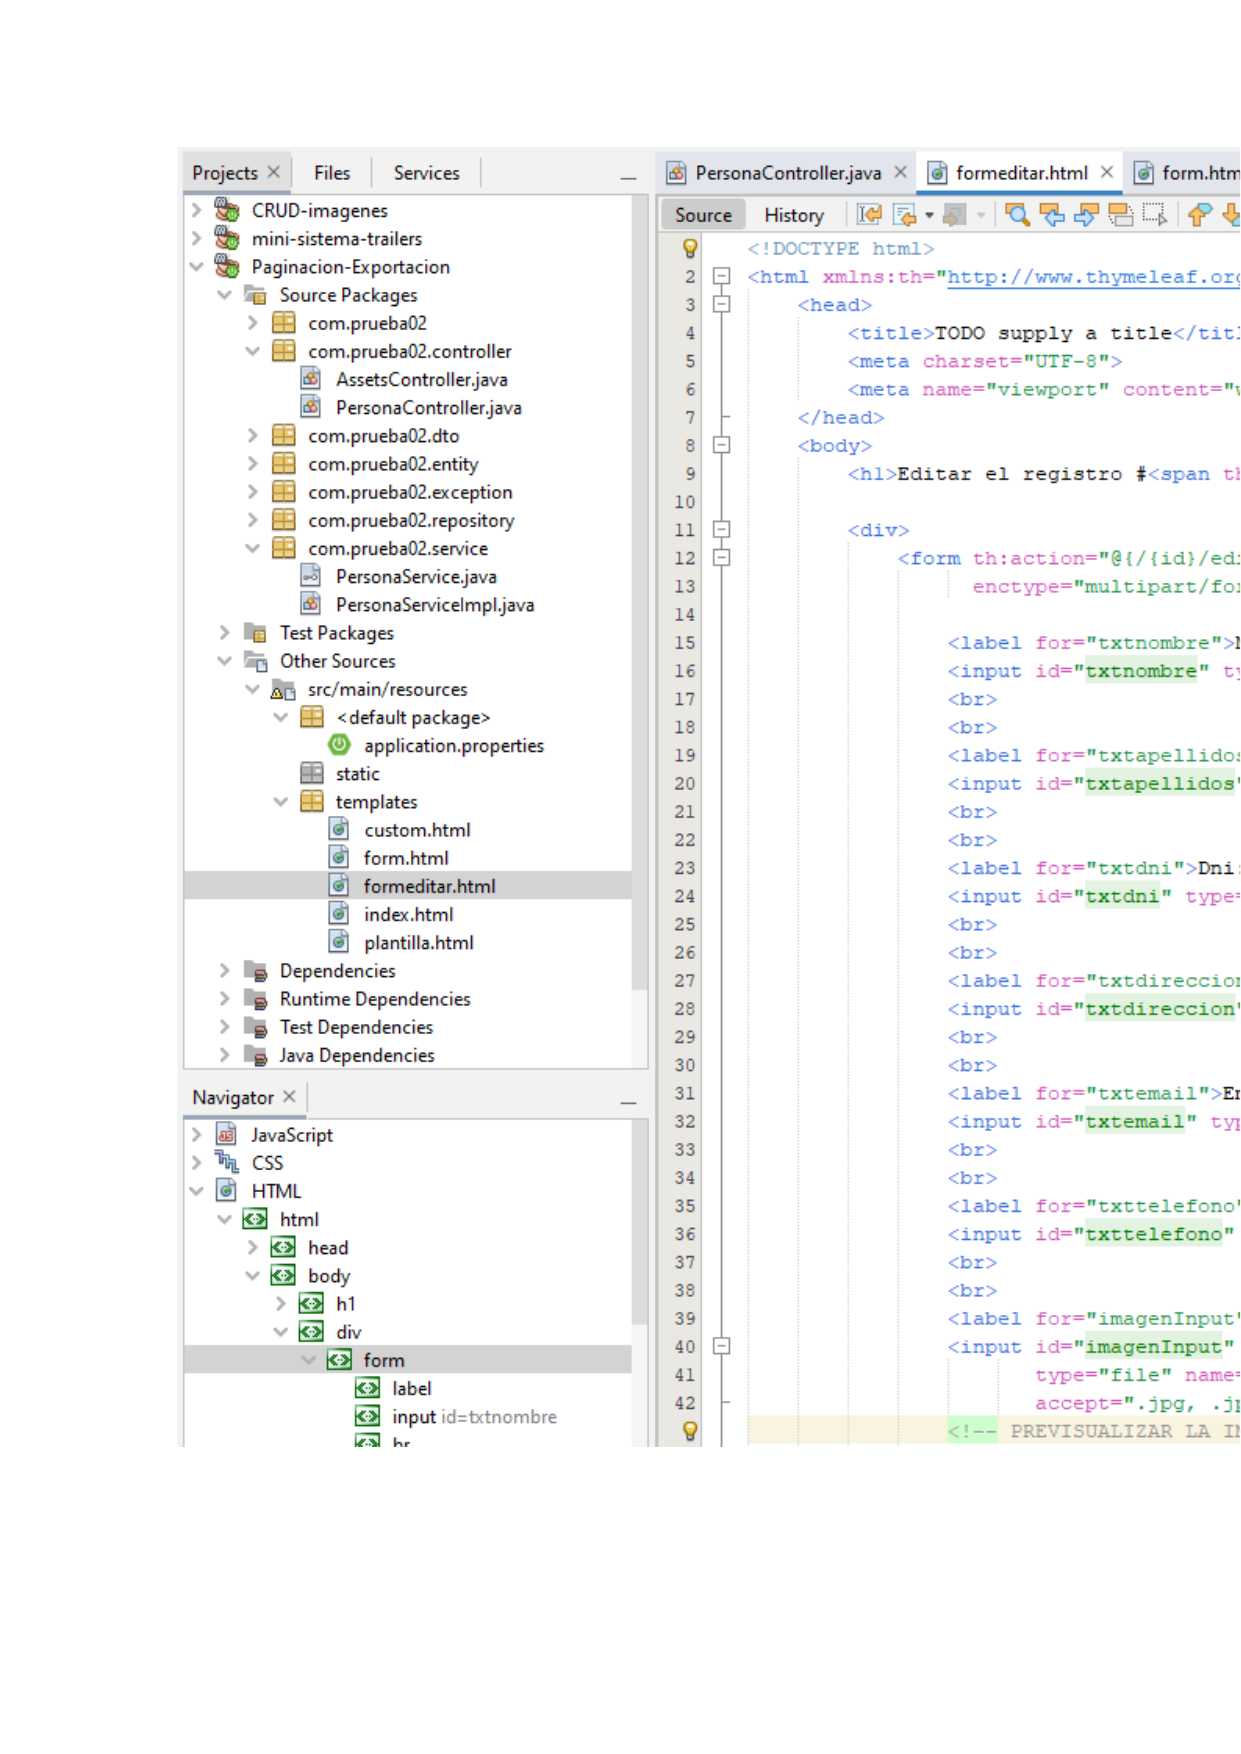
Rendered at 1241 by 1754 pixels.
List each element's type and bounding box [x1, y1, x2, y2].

picture [177, 147, 1241, 1447]
